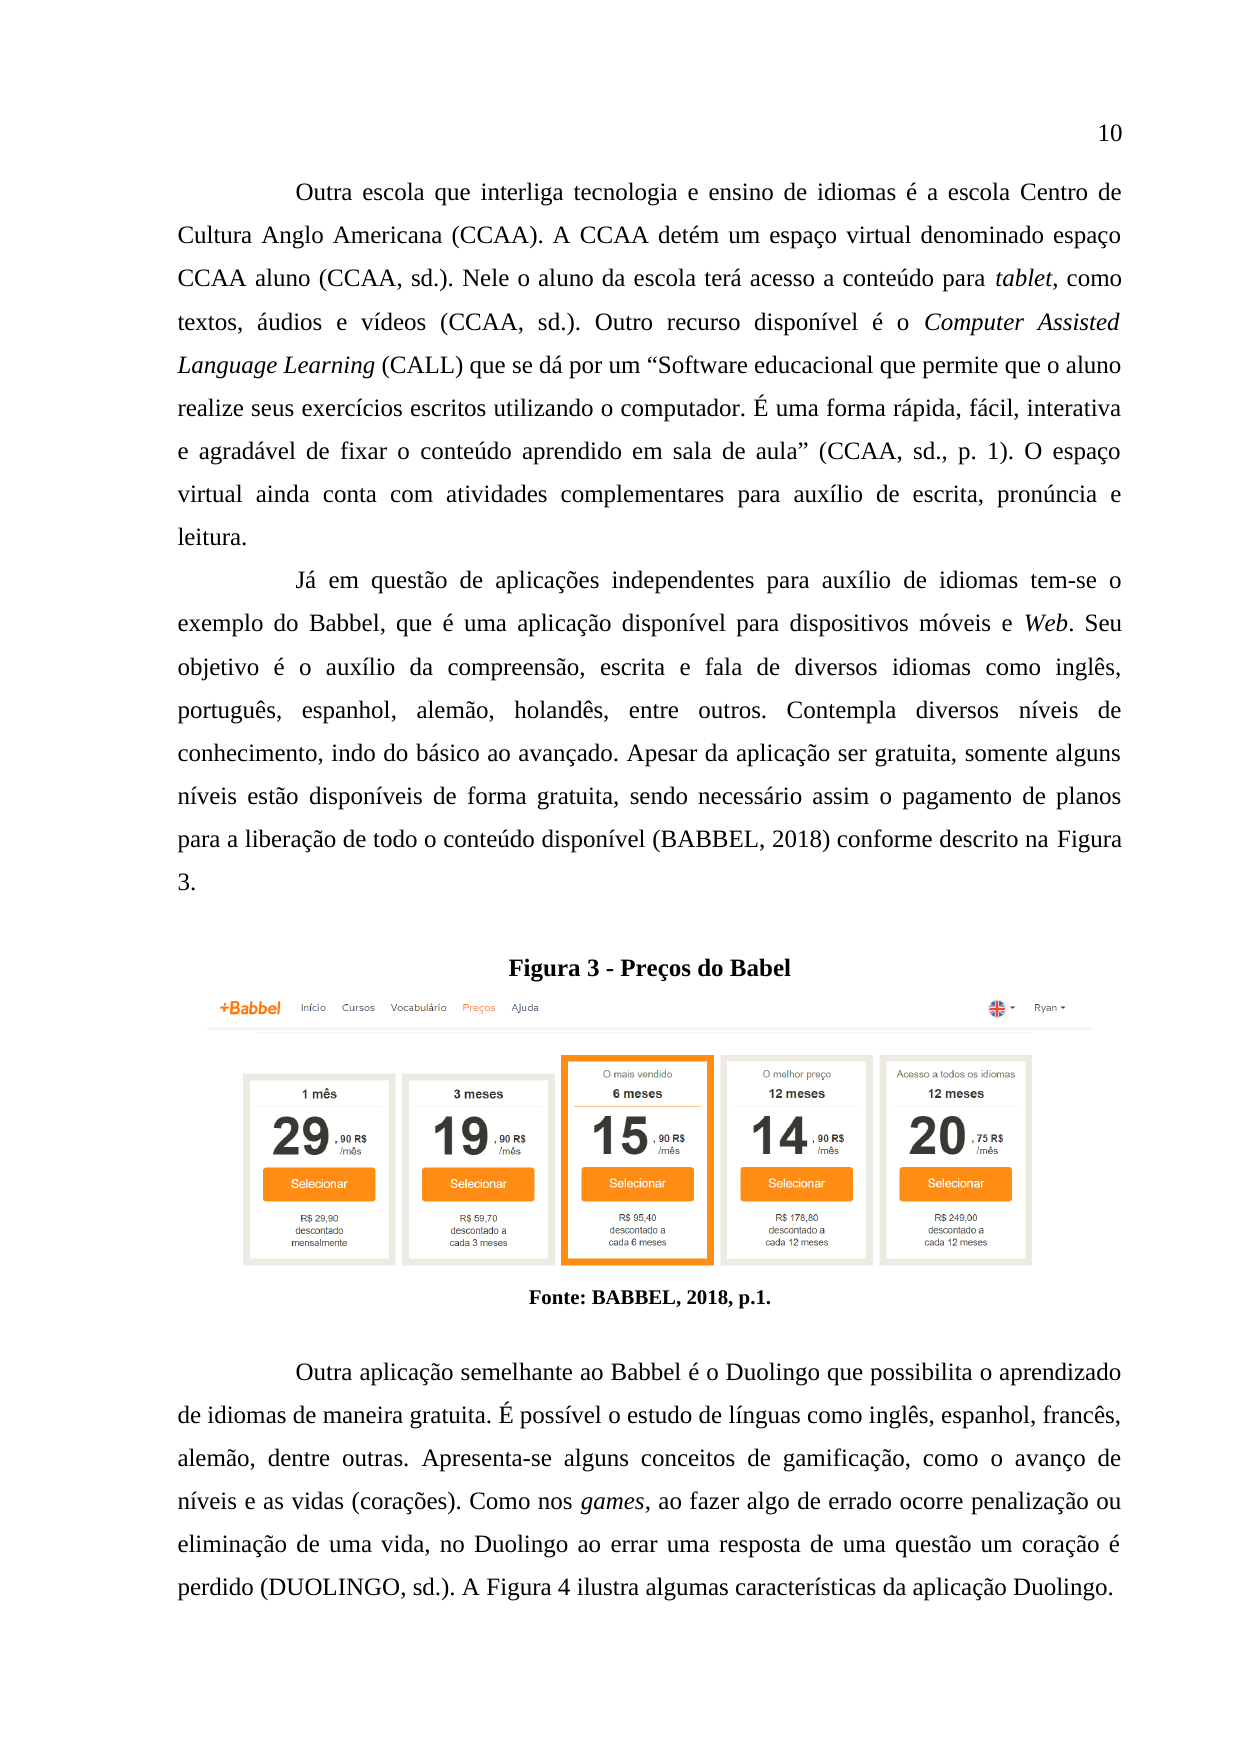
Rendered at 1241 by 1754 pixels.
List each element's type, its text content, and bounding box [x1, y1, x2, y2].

text Figura - Preços do Babel [177, 953, 1122, 982]
text Outra aplicação semelhante ao Babbel é o Duolingo que possibilita o aprendizado de idiomas de maneira gratuita. É possível o estudo de línguas como inglês, espanhol, francês, alemão, dentre outras. Apresenta-se alguns conceitos de gamificação, como o avanço de níveis e as vidas (corações). Como nos games, ao fazer algo de errado ocorre penalização ou eliminação de uma vida, no Duolingo ao errar uma resposta de uma questão um coração é perdido (DUOLINGO, sd.). A Figura 4 ilustra algumas características da aplicação Duolingo. [177, 1357, 1122, 1601]
picture [206, 996, 1093, 1273]
text Já em questão de aplicações independentes para auxílio de idiomas tem-se o exemplo do Babbel, que é uma aplicação disponível para dispositivos móveis e Web. Seu objetivo é o auxílio da compreensão, escrita e fala de diversos idiomas como inglês, português, espanhol, alemão, holandês, entre outros. Contempla diversos níveis de conhecimento, indo do básico ao avançado. Apesar da aplicação ser gratuita, somente alguns níveis estão disponíveis de forma gratuita, sendo necessário assim o pagamento de planos para a liberação de todo o conteúdo disponível (BABBEL, 2018) conforme descrito na Figura 3. [177, 565, 1122, 896]
text Outra escola que interliga tecnologia e ensino de idiomas é a escola Centro de Cultura Anglo Americana (CCAA). A CCAA detém um espaço virtual denominado espaço CCAA aluno (CCAA, sd.). Nele o aluno da escola terá acesso a conteúdo para tablet, como textos, áudios e vídeos (CCAA, sd.). Outro recurso disponível é o Computer Assisted Language Learning (CALL) que se dá por um “Software educacional que permite que o aluno realize seus exercícios escritos utilizando o computador. É uma forma rápida, fácil, interativa e agradável de fixar o conteúdo aprendido em sala de aula” (CCAA, sd., p. 1). O espaço virtual ainda conta com atividades complementares para auxílio de escrita, pronúncia e leitura. [177, 177, 1122, 551]
text Fonte: BABBEL, 2018, p.1. [177, 1285, 1122, 1309]
